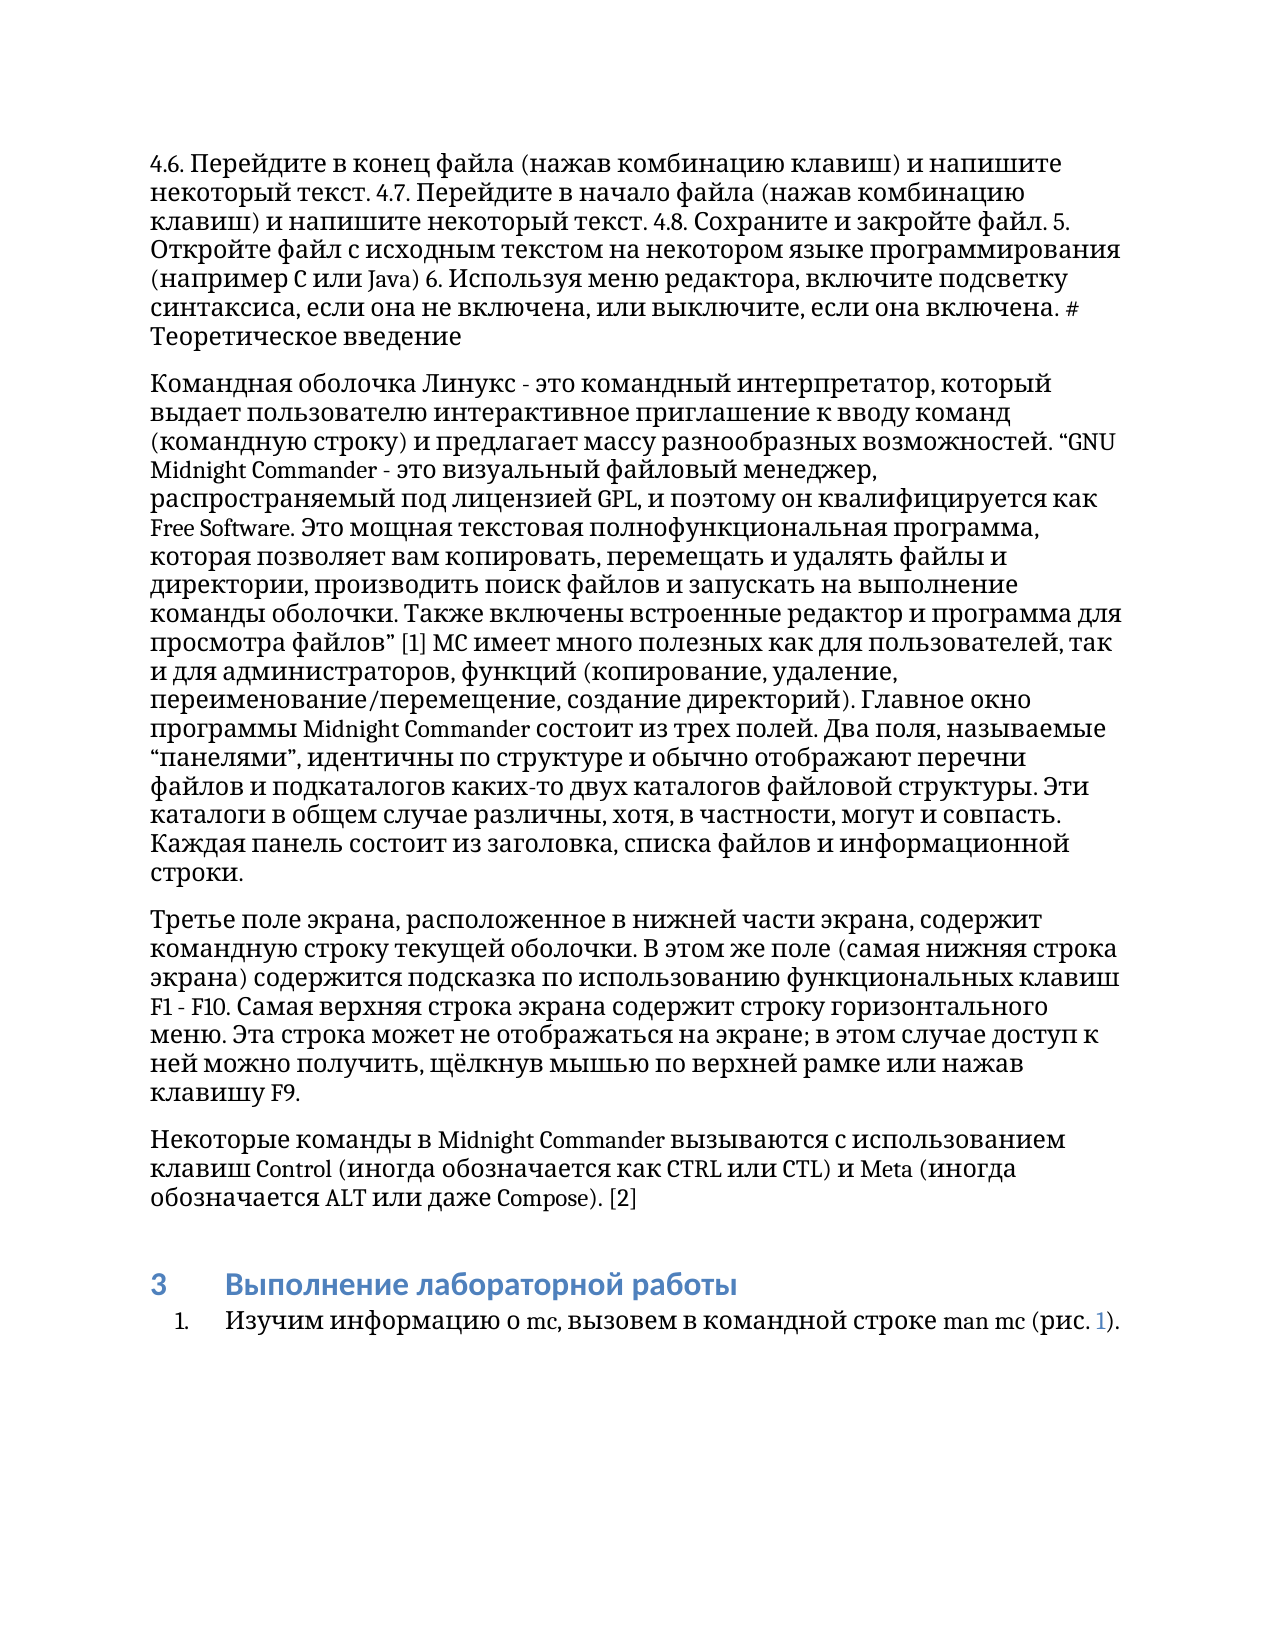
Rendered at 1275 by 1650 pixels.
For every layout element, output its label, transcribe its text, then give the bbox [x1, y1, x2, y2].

list Изучим информацию о mc, вызовем в командной строке man mc (рис. 1). [175, 1307, 1125, 1336]
text Некоторые команды в Midnight Commander вызываются с использованием клавиш Control (иногда обозначается как CTRL или CTL) и Meta (иногда обозначается ALT или даже Compose). [2] [150, 1126, 1125, 1212]
subtitle 3 Выполнение лабораторной работы [150, 1262, 1125, 1303]
text Командная оболочка Линукс - это командный интерпретатор, который выдает пользователю интерактивное приглашение к вводу команд (командную строку) и предлагает массу разнообразных возможностей. “GNU Midnight Commander - это визуальный файловый менеджер, распространяемый под лицензией GPL, и поэтому он квалифицируется как Free Software. Это мощная текстовая полнофункциональная программа, которая позволяет вам копировать, перемещать и удалять файлы и директории, производить поиск файлов и запускать на выполнение команды оболочки. Также включены встроенные редактор и программа для просмотра файлов” [1] MC имеет много полезных как для пользователей, так и для администраторов, функций (копирование, удаление, переименование/перемещение, создание директорий). Главное окно программы Midnight Commander состоит из трех полей. Два поля, называемые “панелями”, идентичны по структуре и обычно отображают перечни файлов и подкаталогов каких-то двух каталогов файловой структуры. Эти каталоги в общем случае различны, хотя, в частности, могут и совпасть. Каждая панель состоит из заголовка, списка файлов и информационной строки. [150, 370, 1125, 887]
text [150, 150, 1125, 351]
text Третье поле экрана, расположенное в нижней части экрана, содержит командную строку текущей оболочки. В этом же поле (самая нижняя строка экрана) содержится подсказка по использованию функциональных клавиш F1 - F10. Самая верхняя строка экрана содержит строку горизонтального меню. Эта строка может не отображаться на экране; в этом случае доступ к ней можно получить, щёлкнув мышью по верхней рамке или нажав клавишу F9. [150, 906, 1125, 1107]
